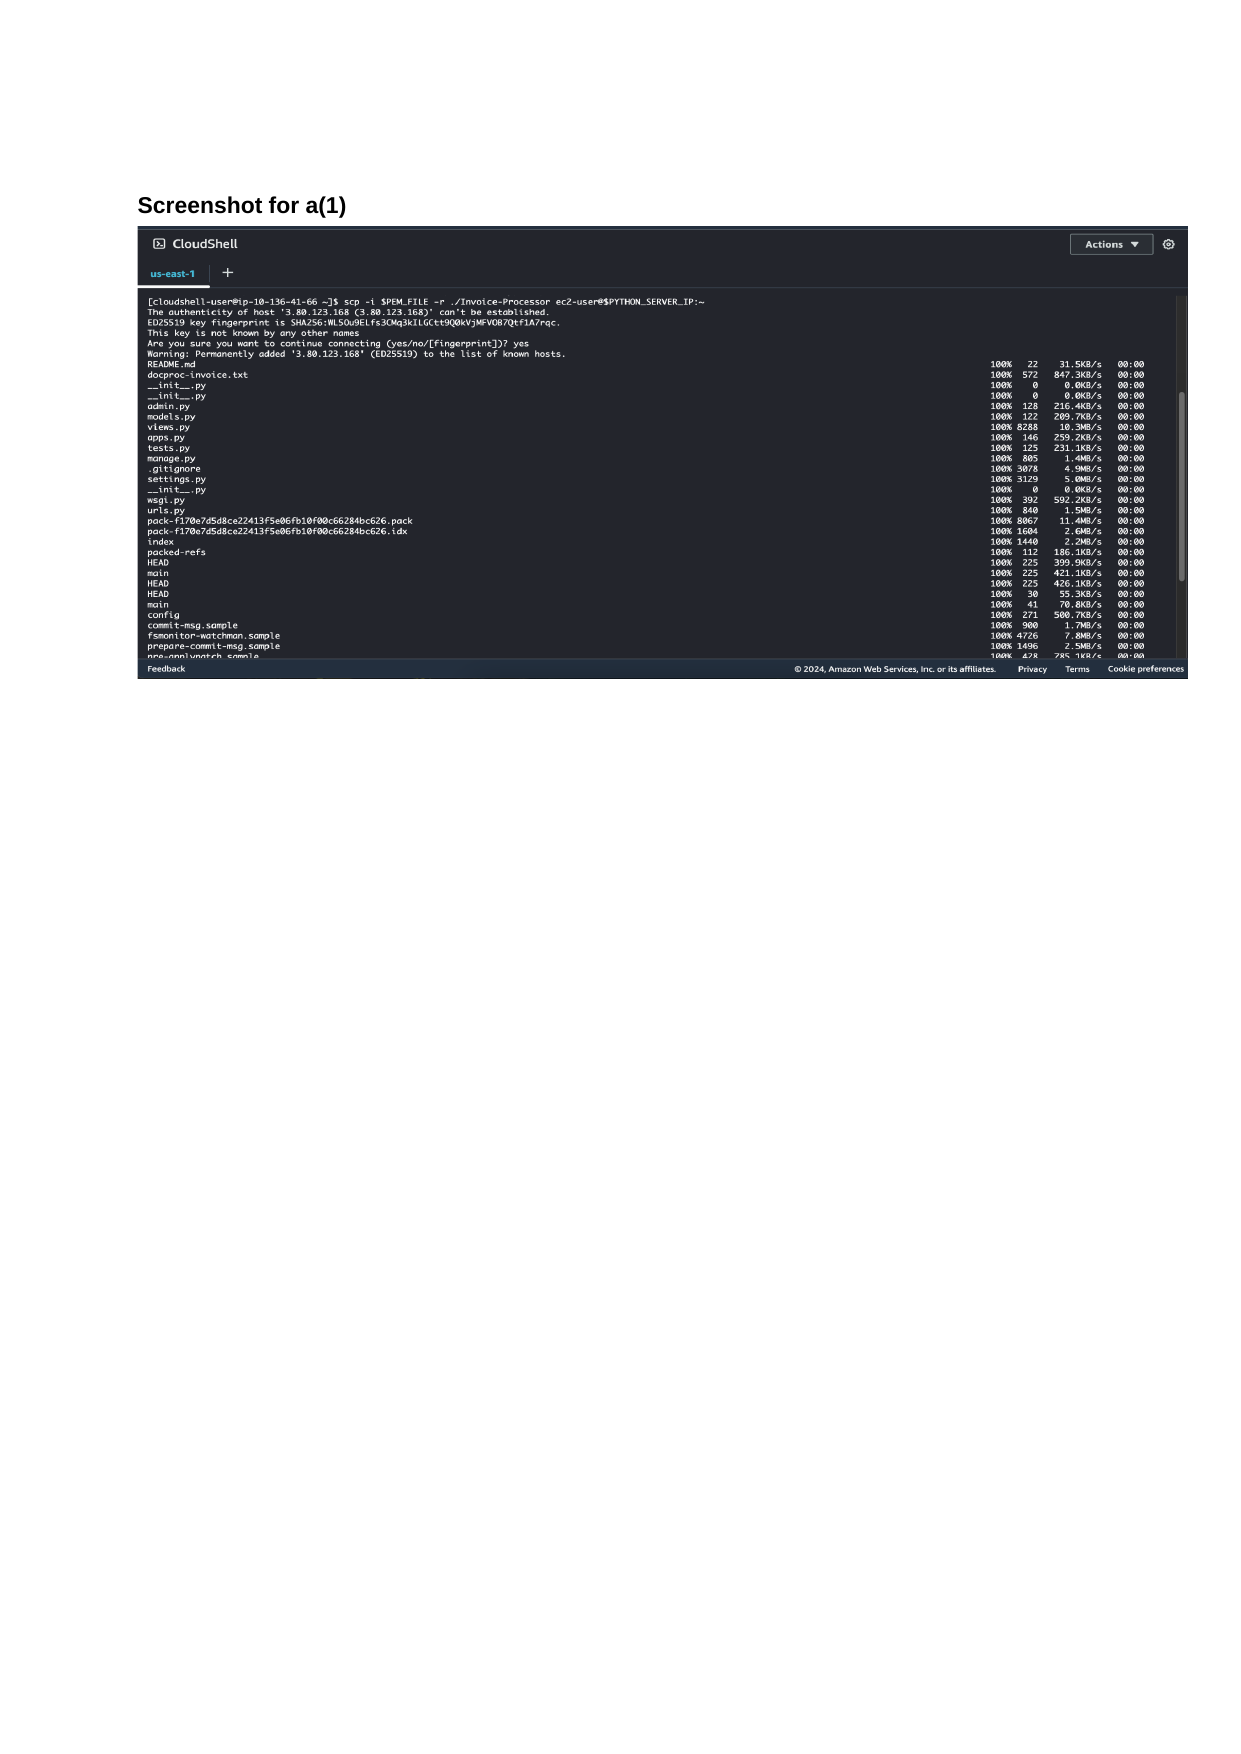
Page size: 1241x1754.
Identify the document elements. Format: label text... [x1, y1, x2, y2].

picture [137, 226, 1188, 679]
text Screenshot for a(1) [137, 192, 1240, 218]
